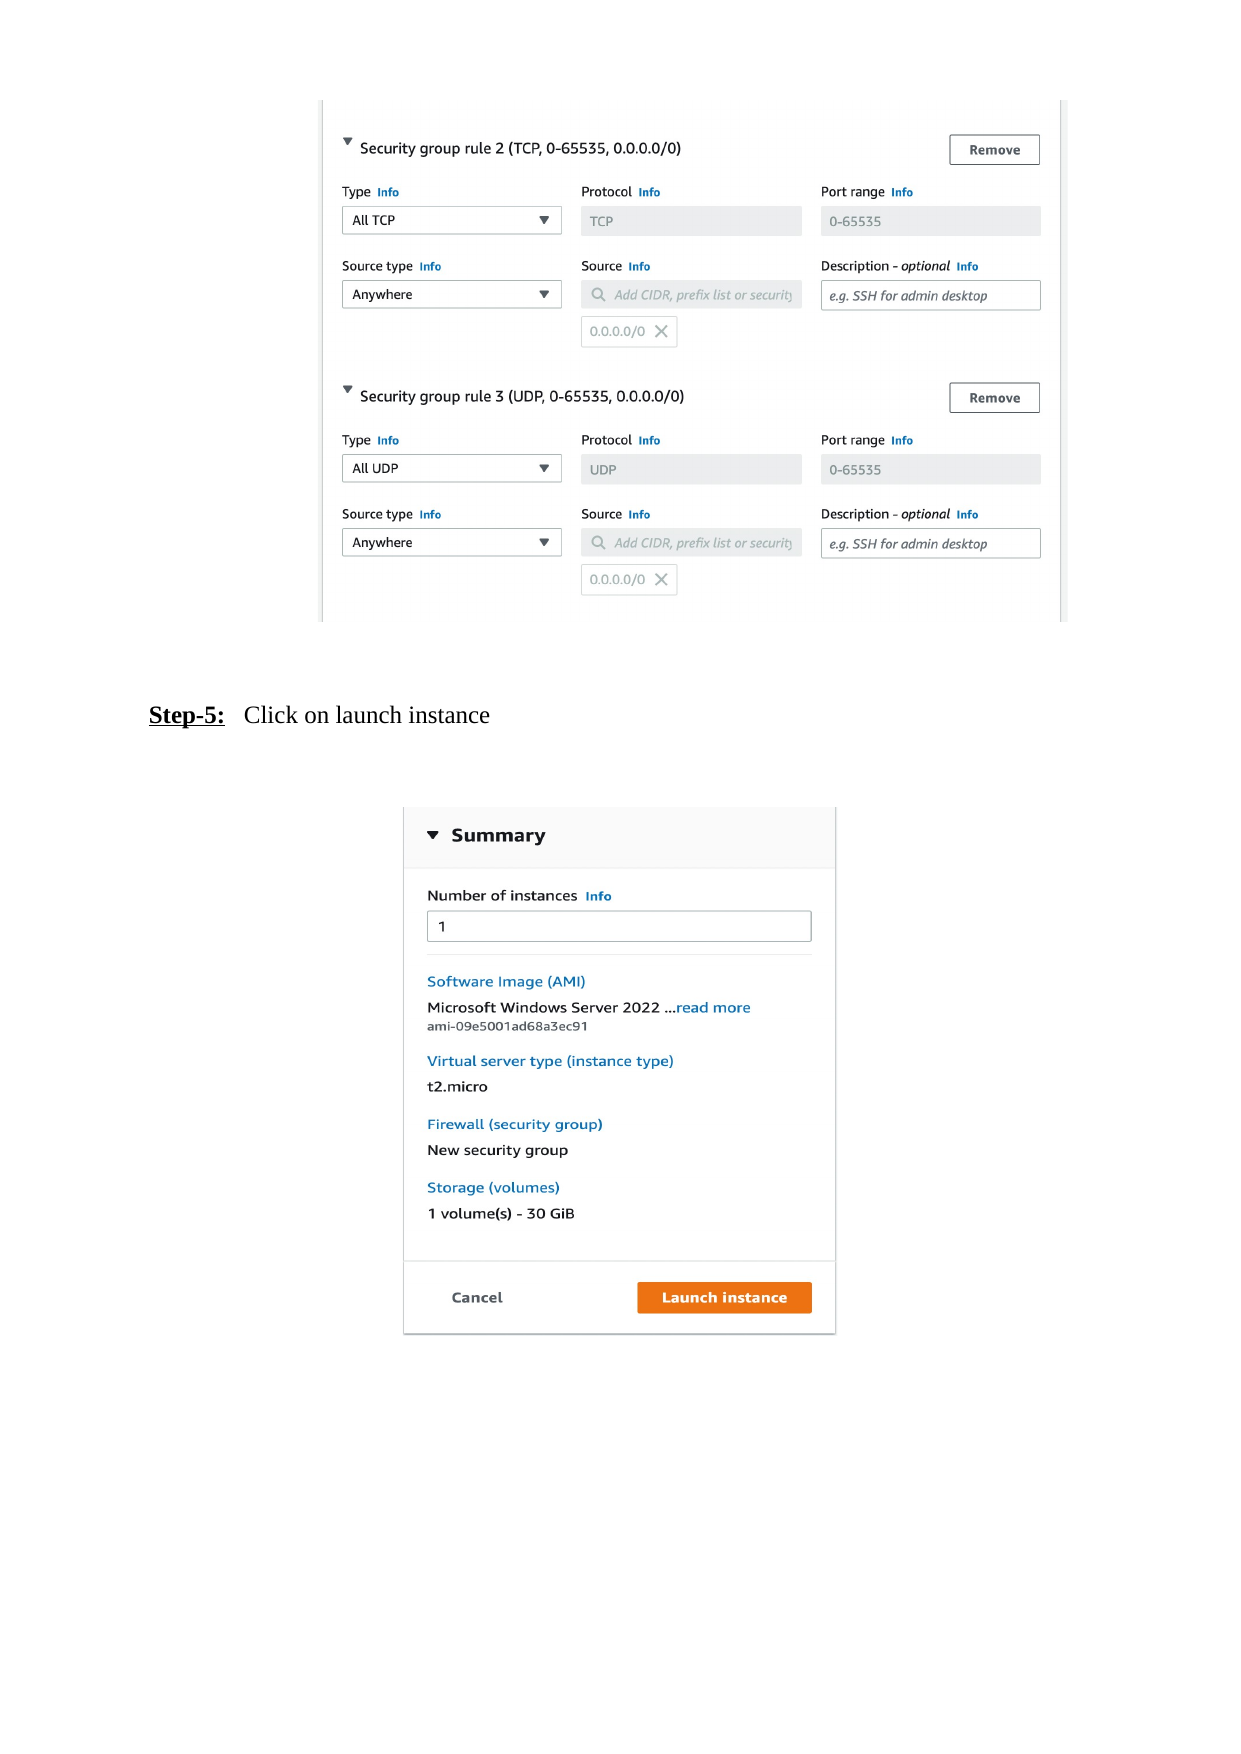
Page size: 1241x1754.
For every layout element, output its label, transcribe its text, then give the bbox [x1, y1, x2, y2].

picture [402, 807, 838, 1336]
picture [317, 100, 1068, 622]
text Step-5: Click on launch instance [148, 700, 1090, 729]
